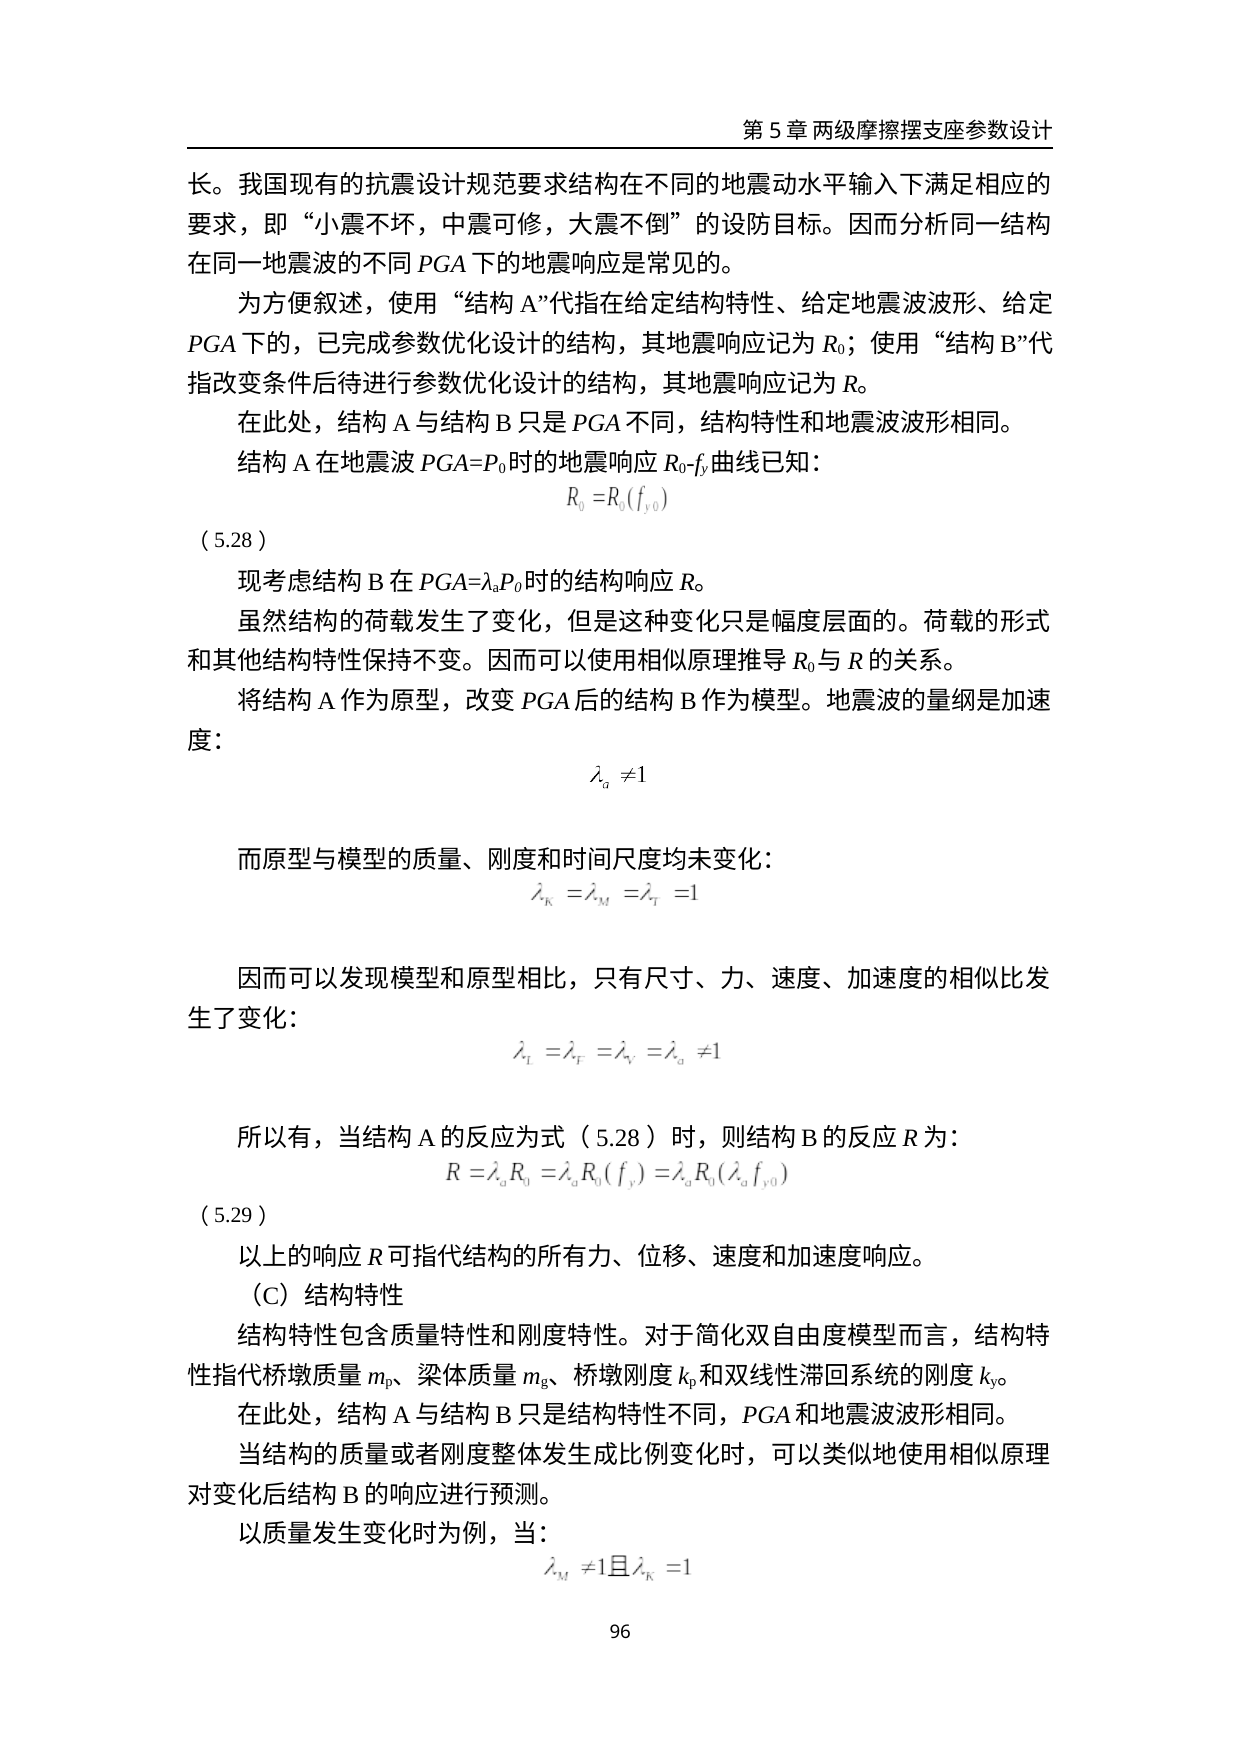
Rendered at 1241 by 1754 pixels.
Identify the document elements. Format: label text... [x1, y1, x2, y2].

text 以质量发生变化时为例，当： [187, 1512, 1053, 1552]
text 因而可以发现模型和原型相比，只有尺寸、力、速度、加速度的相似比发生了变化： [187, 957, 1053, 1036]
text 为方便叙述，使用“结构A”代指在给定结构特性、给定地震波波形、给定PGA下的，已完成参数优化设计的结构，其地震响应记为R0；使用“结构B”代指改变条件后待进行参数优化设计的结构，其地震响应记为R。 [187, 282, 1053, 401]
text 而原型与模型的质量、刚度和时间尺度均未变化： [187, 838, 1053, 877]
text 以上的响应R可指代结构的所有力、位移、速度和加速度响应。 [187, 1234, 1053, 1274]
text 结构A在地震波PGA=P0时的地震响应R0-fy曲线已知： [187, 441, 1053, 480]
text 结构特性包含质量特性和刚度特性。对于简化双自由度模型而言，结构特性指代桥墩质量mp、梁体质量mg、桥墩刚度kp和双线性滞回系统的刚度ky。 [187, 1314, 1053, 1393]
text 当结构的质量或者刚度整体发生成比例变化时，可以类似地使用相似原理对变化后结构B的响应进行预测。 [187, 1433, 1053, 1512]
text 在此处，结构A与结构B只是结构特性不同，PGA和地震波波形相同。 [187, 1393, 1053, 1433]
text 在此处，结构A与结构B只是PGA不同，结构特性和地震波波形相同。 [187, 401, 1053, 441]
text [187, 163, 1053, 282]
text 现考虑结构B在PGA=λaP0时的结构响应R。 [187, 560, 1053, 599]
text 虽然结构的荷载发生了变化，但是这种变化只是幅度层面的。荷载的形式和其他结构特性保持不变。因而可以使用相似原理推导R0与R的关系。 [187, 599, 1053, 679]
text 将结构A作为原型，改变PGA后的结构B作为模型。地震波的量纲是加速度： [187, 679, 1053, 758]
text （C）结构特性 [187, 1274, 1053, 1314]
